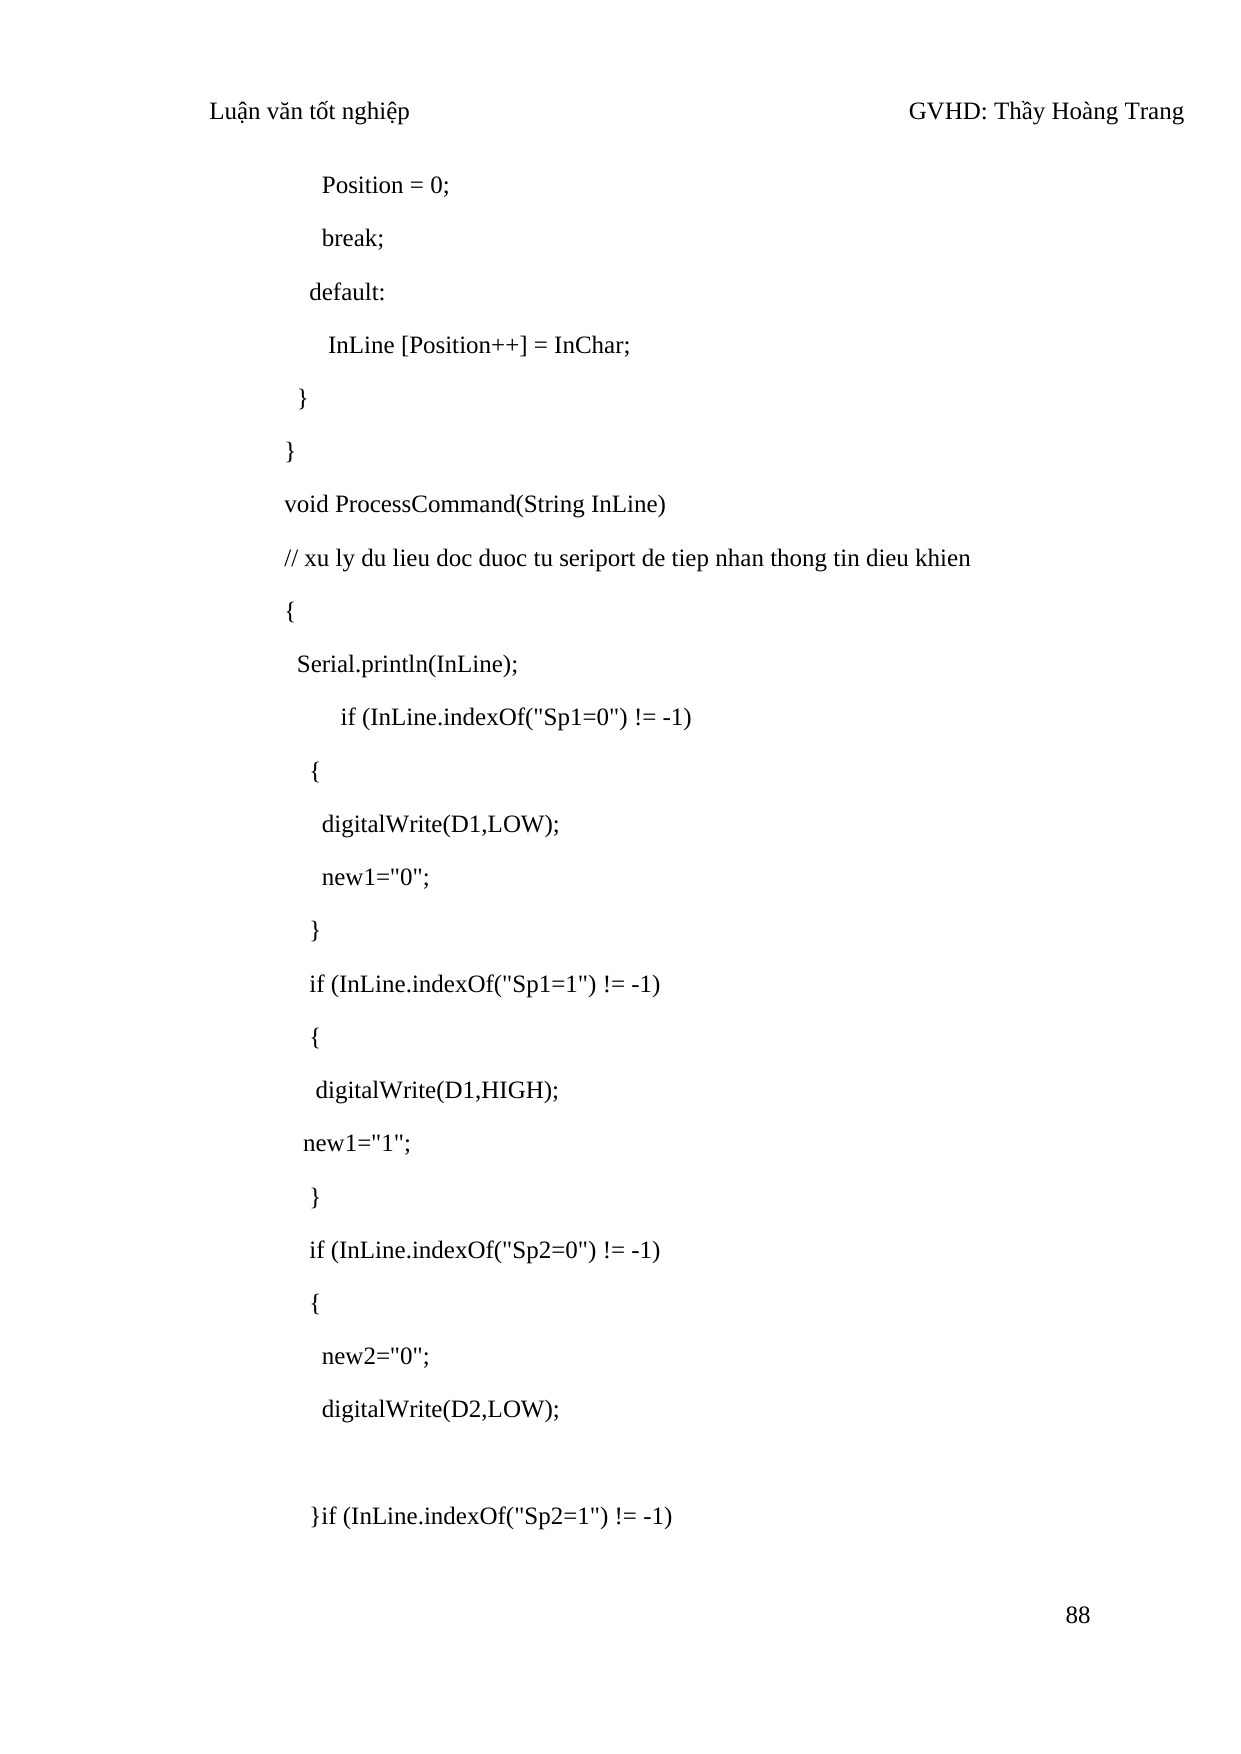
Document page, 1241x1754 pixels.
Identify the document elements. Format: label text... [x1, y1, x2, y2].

text new1="1"; [209, 1128, 1090, 1157]
text break; [209, 223, 1090, 252]
text // xu ly du lieu doc duoc tu seriport de tiep nhan thong tin dieu khien [209, 543, 1090, 572]
text if (InLine.indexOf("Sp2=0") != -1) [209, 1235, 1090, 1263]
text } [209, 1182, 1090, 1210]
text new1="0"; [209, 862, 1090, 891]
text if (InLine.indexOf("Sp1=1") != -1) [209, 969, 1090, 997]
text void ProcessCommand(String InLine) [209, 489, 1090, 518]
text { [209, 756, 1090, 784]
text { [209, 1022, 1090, 1051]
text } [209, 383, 1090, 412]
text Position = 0; [209, 170, 1090, 199]
text { [209, 1288, 1090, 1317]
text InLine [Position++] = InChar; [209, 330, 1090, 359]
text Serial.println(InLine); [209, 649, 1090, 678]
text digitalWrite(D1,LOW); [209, 809, 1090, 838]
text digitalWrite(D2,LOW); [209, 1394, 1090, 1423]
text new2="0"; [209, 1341, 1090, 1370]
text } [209, 915, 1090, 944]
text } [209, 436, 1090, 465]
text }if (InLine.indexOf("Sp2=1") != -1) [209, 1501, 1090, 1530]
text default: [209, 277, 1090, 305]
text digitalWrite(D1,HIGH); [209, 1075, 1090, 1104]
text if (InLine.indexOf("Sp1=0") != -1) [209, 702, 1090, 731]
text { [209, 596, 1090, 625]
